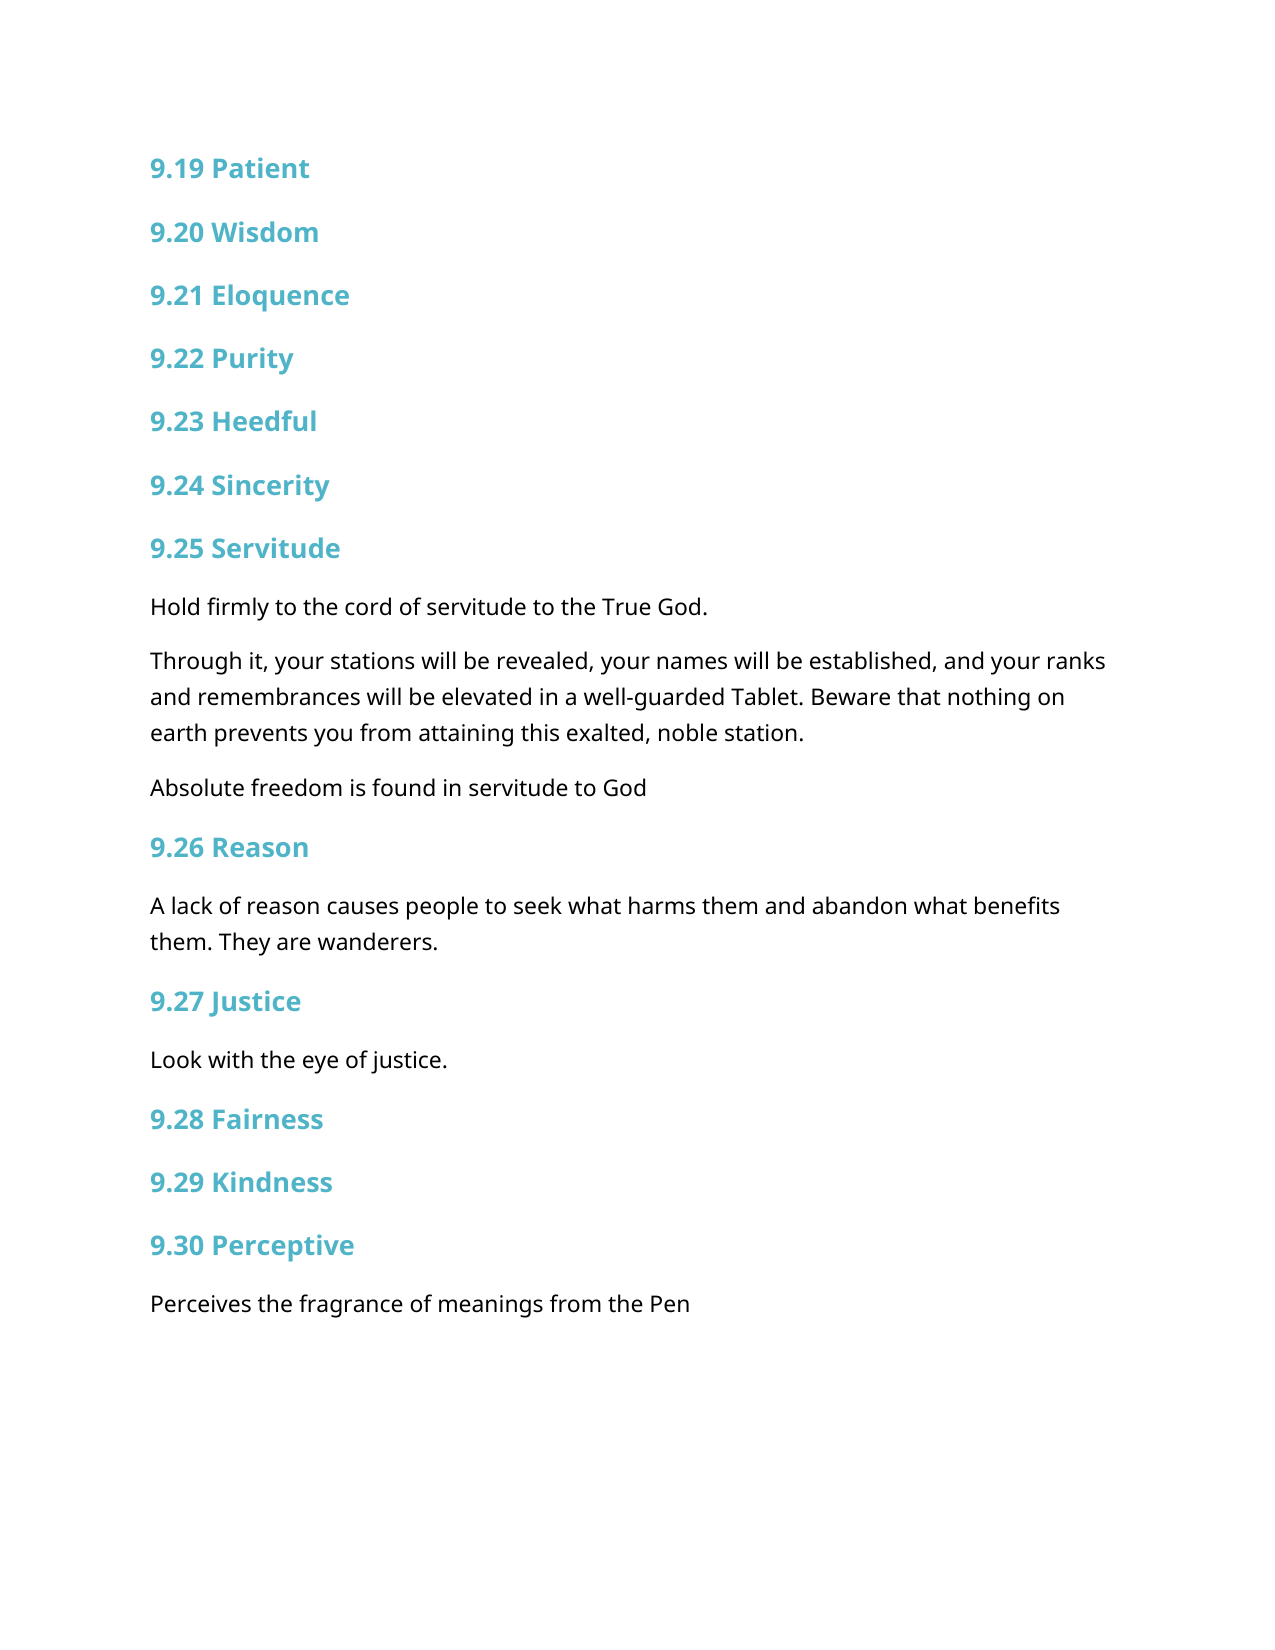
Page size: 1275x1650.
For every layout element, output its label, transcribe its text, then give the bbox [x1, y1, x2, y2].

text Perceives the fragrance of meanings from the Pen [150, 1288, 1125, 1319]
text Hold firmly to the cord of servitude to the True God. [150, 591, 1125, 622]
subtitle 9.29 Kindness [150, 1163, 1125, 1200]
subtitle 9.20 Wisdom [150, 213, 1125, 250]
subtitle 9.22 Purity [150, 340, 1125, 377]
subtitle 9.27 Justice [150, 982, 1125, 1019]
text Look with the eye of justice. [150, 1043, 1125, 1075]
subtitle 9.24 Sincerity [150, 466, 1125, 503]
subtitle 9.26 Reason [150, 828, 1125, 865]
text Absolute freedom is found in servitude to God [150, 772, 1125, 803]
text A lack of reason causes people to seek what harms them and abandon what benefits them. They are wanderers. [150, 890, 1125, 957]
subtitle 9.19 Patient [150, 150, 1125, 187]
text Through it, your stations will be revealed, your names will be established, and your ranks and remembrances will be elevated in a well-guarded Tablet. Beware that nothing on earth prevents you from attaining this exalted, noble station. [150, 645, 1125, 748]
subtitle 9.23 Heedful [150, 403, 1125, 440]
subtitle 9.21 Eloquence [150, 276, 1125, 313]
subtitle 9.28 Fairness [150, 1100, 1125, 1137]
subtitle 9.30 Perceptive [150, 1227, 1125, 1264]
subtitle 9.25 Servitude [150, 529, 1125, 566]
